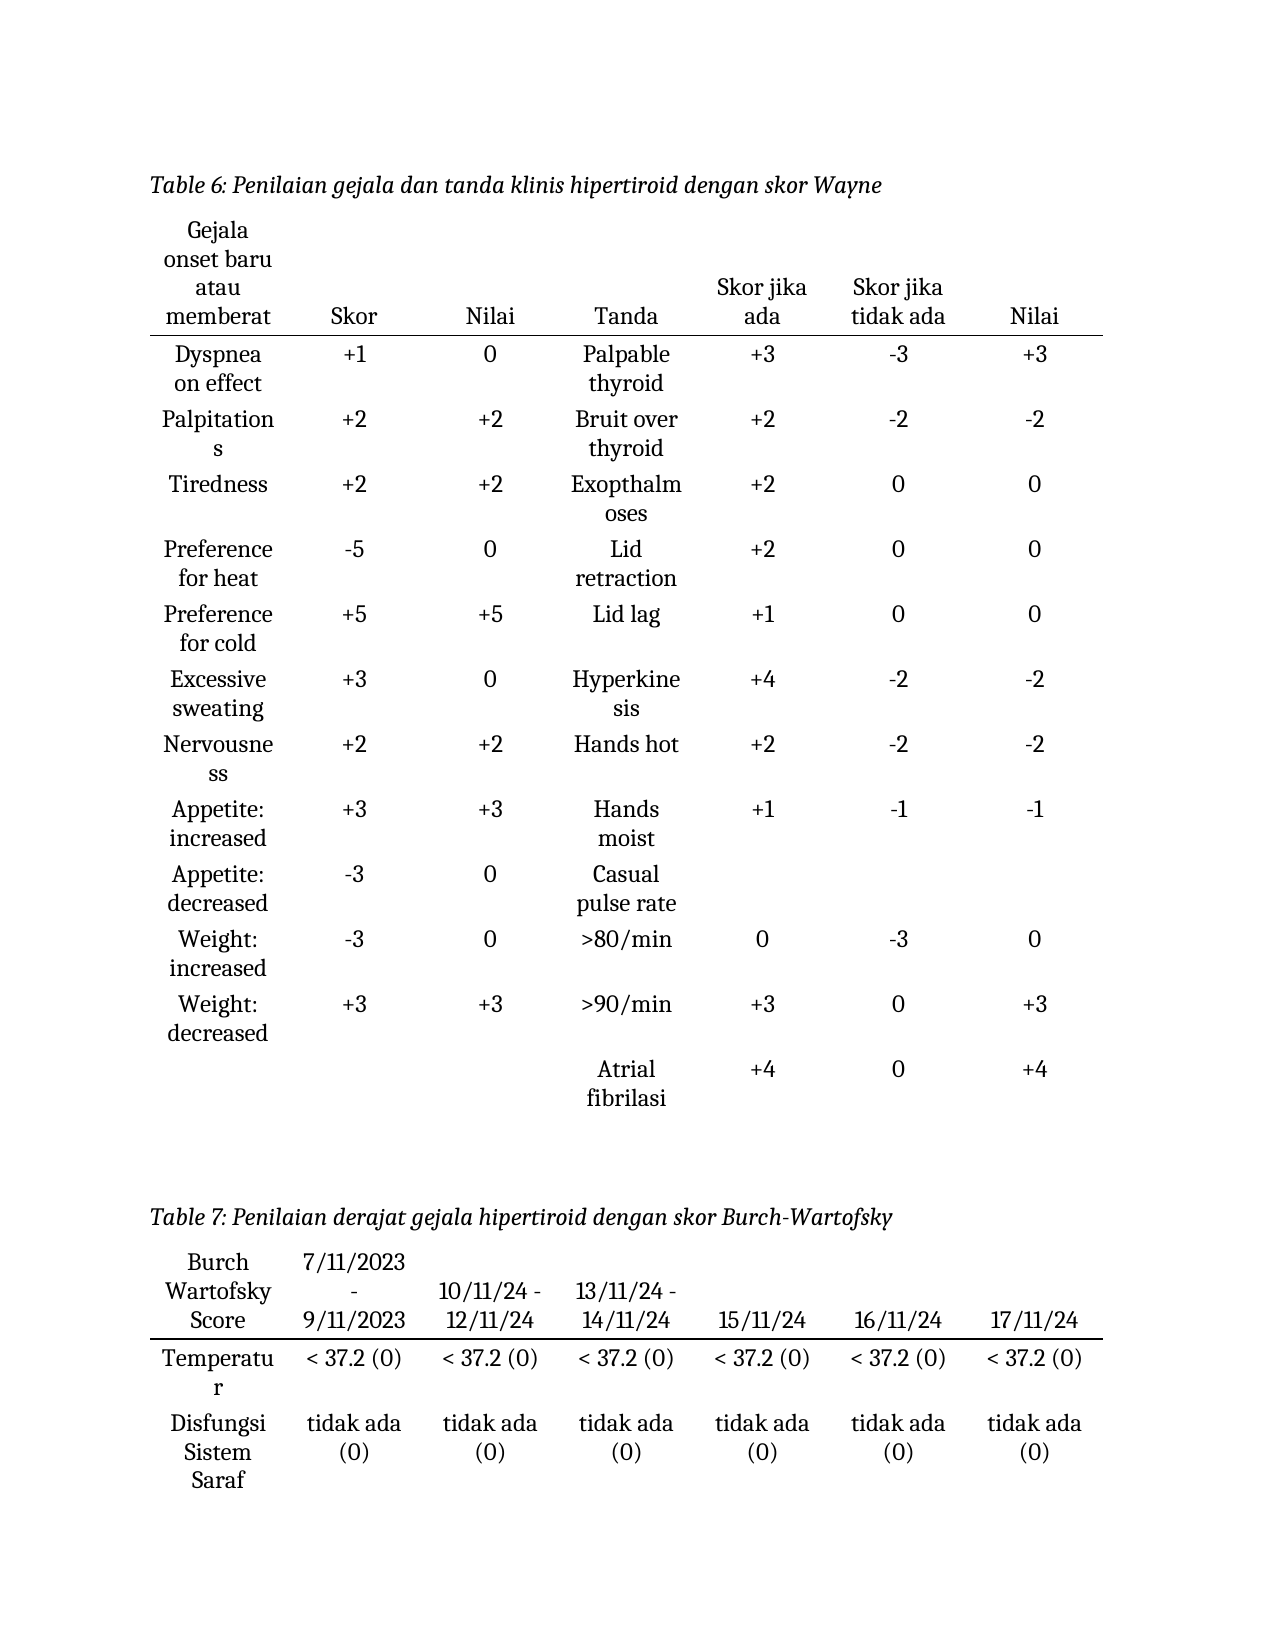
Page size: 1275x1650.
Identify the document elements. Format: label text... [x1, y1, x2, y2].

table_header Table 6: Penilaian gejala dan tanda klinis hipertiroid dengan skor Wayne [139, 150, 1114, 1116]
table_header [139, 1183, 1114, 1495]
